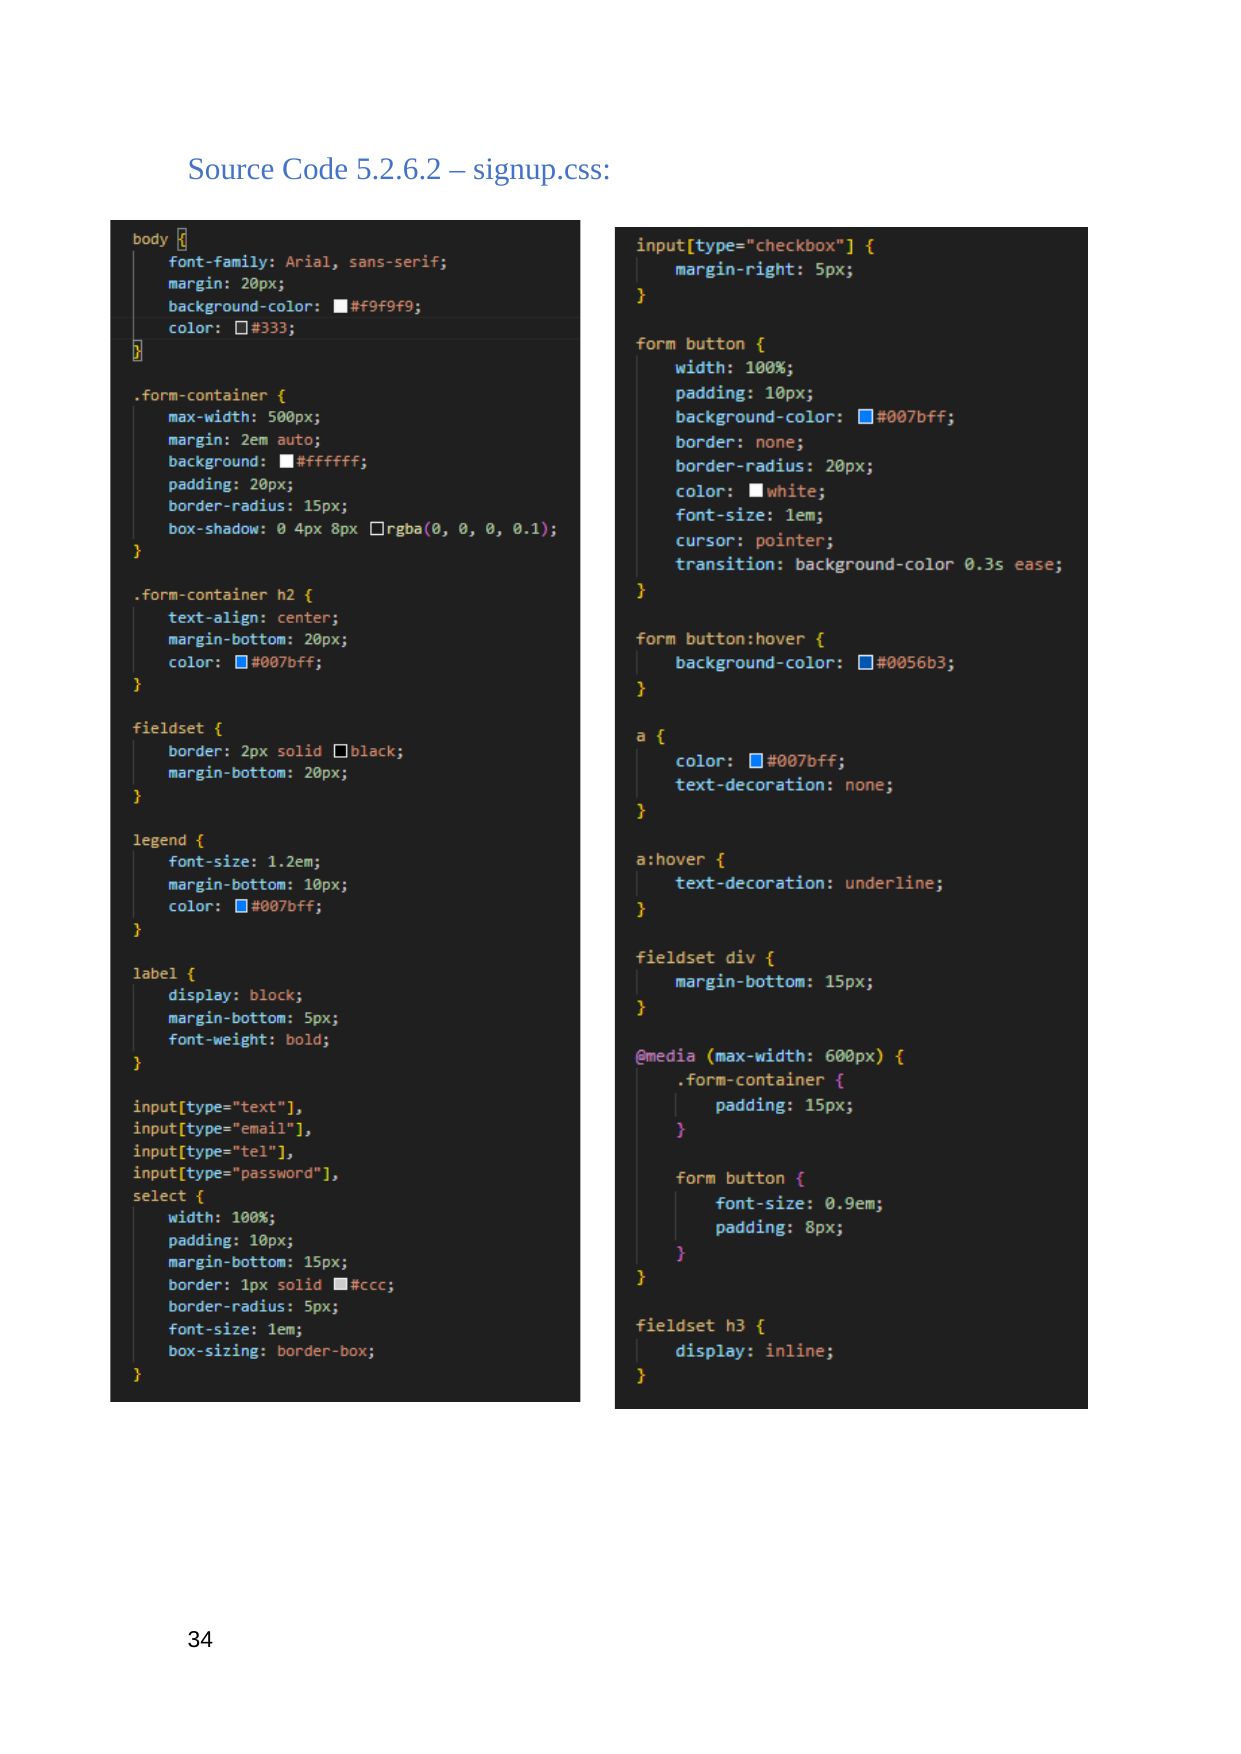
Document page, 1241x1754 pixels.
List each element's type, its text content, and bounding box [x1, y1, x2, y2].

text Source Code 5.2.6.2 – signup.css: [187, 150, 1053, 186]
picture [614, 227, 1088, 1409]
picture [110, 220, 581, 1402]
